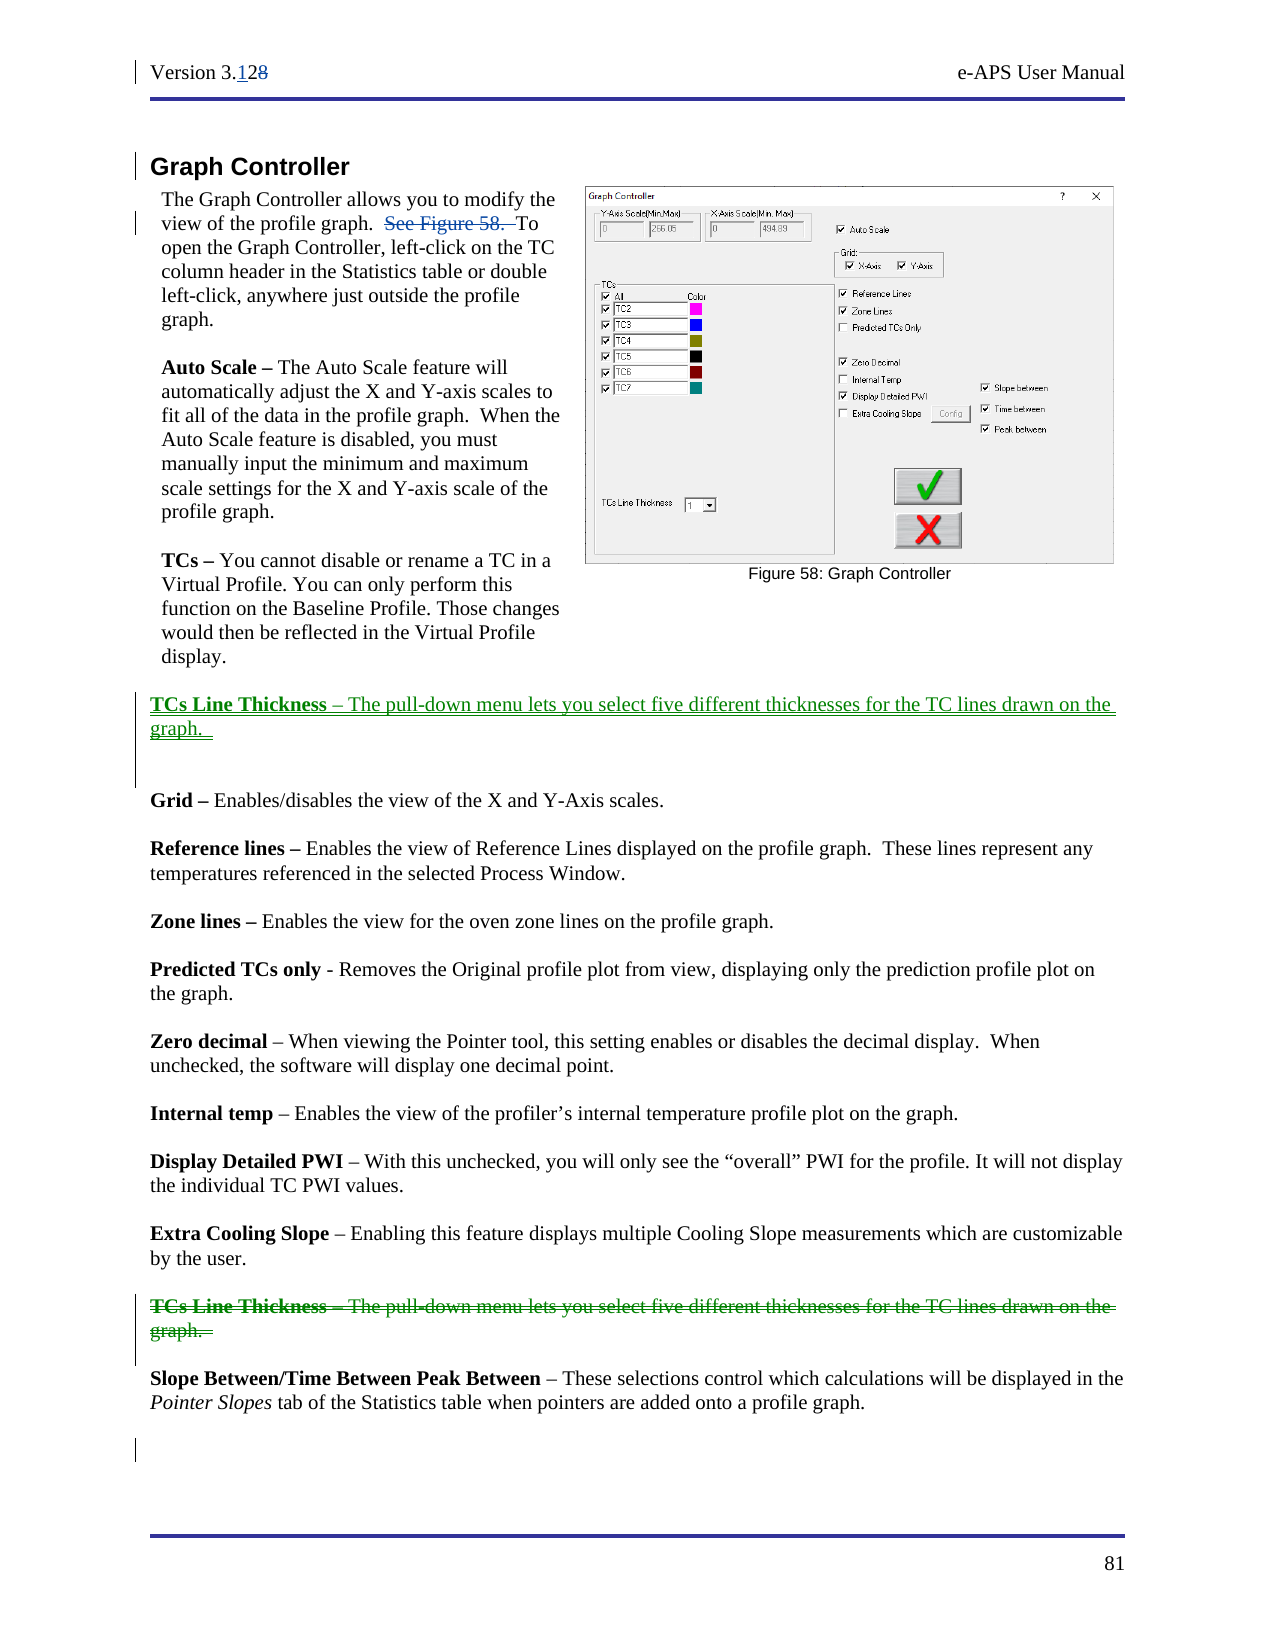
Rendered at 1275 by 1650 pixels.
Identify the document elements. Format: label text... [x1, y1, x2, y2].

text Extra Cooling Slope – Enabling this feature displays multiple Cooling Slope measurements which are customizable by the user. [150, 1221, 1125, 1269]
text Display Detailed PWI – With this unchecked, you will only see the “overall” PWI for the profile. It will not display the individual TC PWI values. [150, 1149, 1125, 1197]
text Slope Between/Time Between Peak Between – These selections control which calculations will be displayed in the Pointer Slopes tab of the Statistics table when pointers are added onto a profile graph. [150, 1366, 1125, 1414]
text Reference lines – Enables the view of Reference Lines displayed on the profile graph. These lines represent any temperatures referenced in the selected Process Window. [150, 836, 1125, 884]
subtitle Graph Controller [150, 152, 1125, 180]
text Zero decimal – When viewing the Pointer tool, this setting enables or disables the decimal display. When unchecked, the software will display one decimal point. [150, 1029, 1125, 1077]
table_header Figure 58: Graph Controller [574, 187, 1125, 668]
text Zone lines – Enables the view for the oven zone lines on the profile graph. [150, 908, 1125, 933]
text Predicted TCs only - Removes the Original profile plot from view, displaying only the prediction profile plot on the graph. [150, 957, 1125, 1005]
table_header The Graph Controller allows you to modify the view of the profile graph. To open the Graph Controller, left-click on the TC column header in the Statistics table or double left-click, anywhere just outside the profile graph. Auto Scale – The Auto Scale feature will automatically adjust the X and Y-axis scales to fit all of the data in the profile graph. When the Auto Scale feature is disabled, you must manually input the minimum and maximum scale settings for the X and Y-axis scale of the profile graph. TCs – You cannot disable or rename a TC in a Virtual Profile. You can only perform this function on the Baseline Profile. Those changes would then be reflected in the Virtual Profile display. [150, 187, 574, 668]
picture [585, 186, 1114, 564]
text Internal temp – Enables the view of the profiler’s internal temperature profile plot on the graph. [150, 1101, 1125, 1125]
text Grid – Enables/disables the view of the X and Y-Axis scales. [150, 788, 1125, 812]
